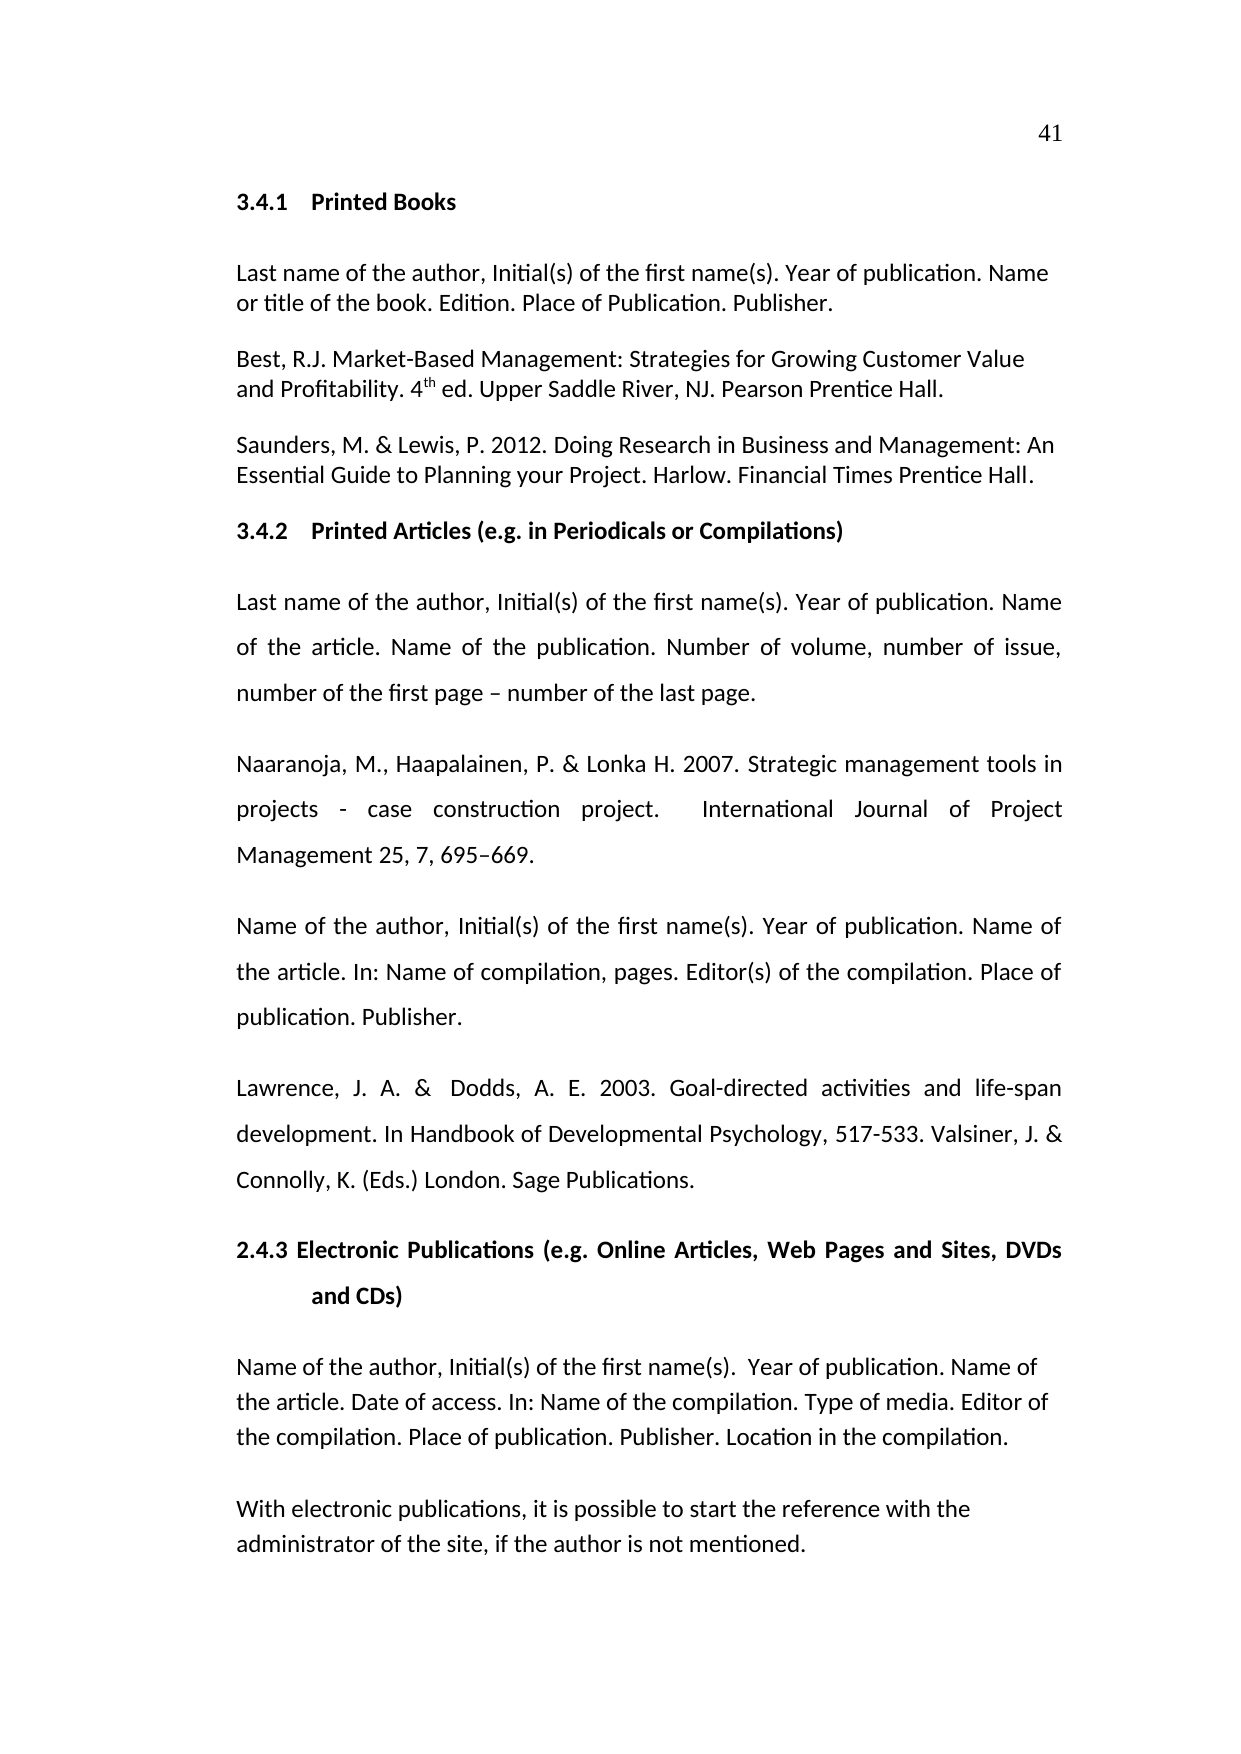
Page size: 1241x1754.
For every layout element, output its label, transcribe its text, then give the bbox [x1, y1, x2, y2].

text Last name of the author, Initial(s) of the first name(s). Year of publication. Name of the article. Name of the publication. Number of volume, number of issue, number of the first page – number of the last page. [236, 586, 1063, 708]
text Last name of the author, Initial(s) of the first name(s). Year of publication. Name or title of the book. Edition. Place of Publication. Publisher. [236, 257, 1063, 318]
subtitle Printed Books [236, 186, 1063, 217]
text Saunders, M. & Lewis, P. 2012. Doing Research in Business and Management: An Essential Guide to Planning your Project. Harlow. Financial Times Prentice Hall. [236, 429, 1063, 490]
text Best, R.J. Market-Based Management: Strategies for Growing Customer Value and Profitability. 4th ed. Upper Saddle River, NJ. Pearson Prentice Hall. [236, 343, 1063, 404]
subtitle Printed Articles (e.g. in Periodicals or Compilations) [236, 515, 1063, 546]
subtitle 2.4.3 Electronic Publications (e.g. Online Articles, Web Pages and Sites, DVDs and CDs) [236, 1234, 1063, 1311]
text Name of the author, Initial(s) of the first name(s). Year of publication. Name of the article. Date of access. In: Name of the compilation. Type of media. Editor of the compilation. Place of publication. Publisher. Location in the compilation. [236, 1351, 1063, 1451]
text Naaranoja, M., Haapalainen, P. & Lonka H. 2007. Strategic management tools in projects - case construction project. International Journal of Project Management 25, 7, 695–669. [236, 748, 1063, 870]
text Name of the author, Initial(s) of the first name(s). Year of publication. Name of the article. In: Name of compilation, pages. Editor(s) of the compilation. Place of publication. Publisher. [236, 910, 1063, 1032]
text Lawrence, J. A. & Dodds, A. E. 2003. Goal-directed activities and life-span development. In Handbook of Developmental Psychology, 517-533. Valsiner, J. & Connolly, K. (Eds.) London. Sage Publications. [236, 1072, 1063, 1194]
text With electronic publications, it is possible to start the reference with the administrator of the site, if the author is not mentioned. [236, 1493, 1063, 1559]
